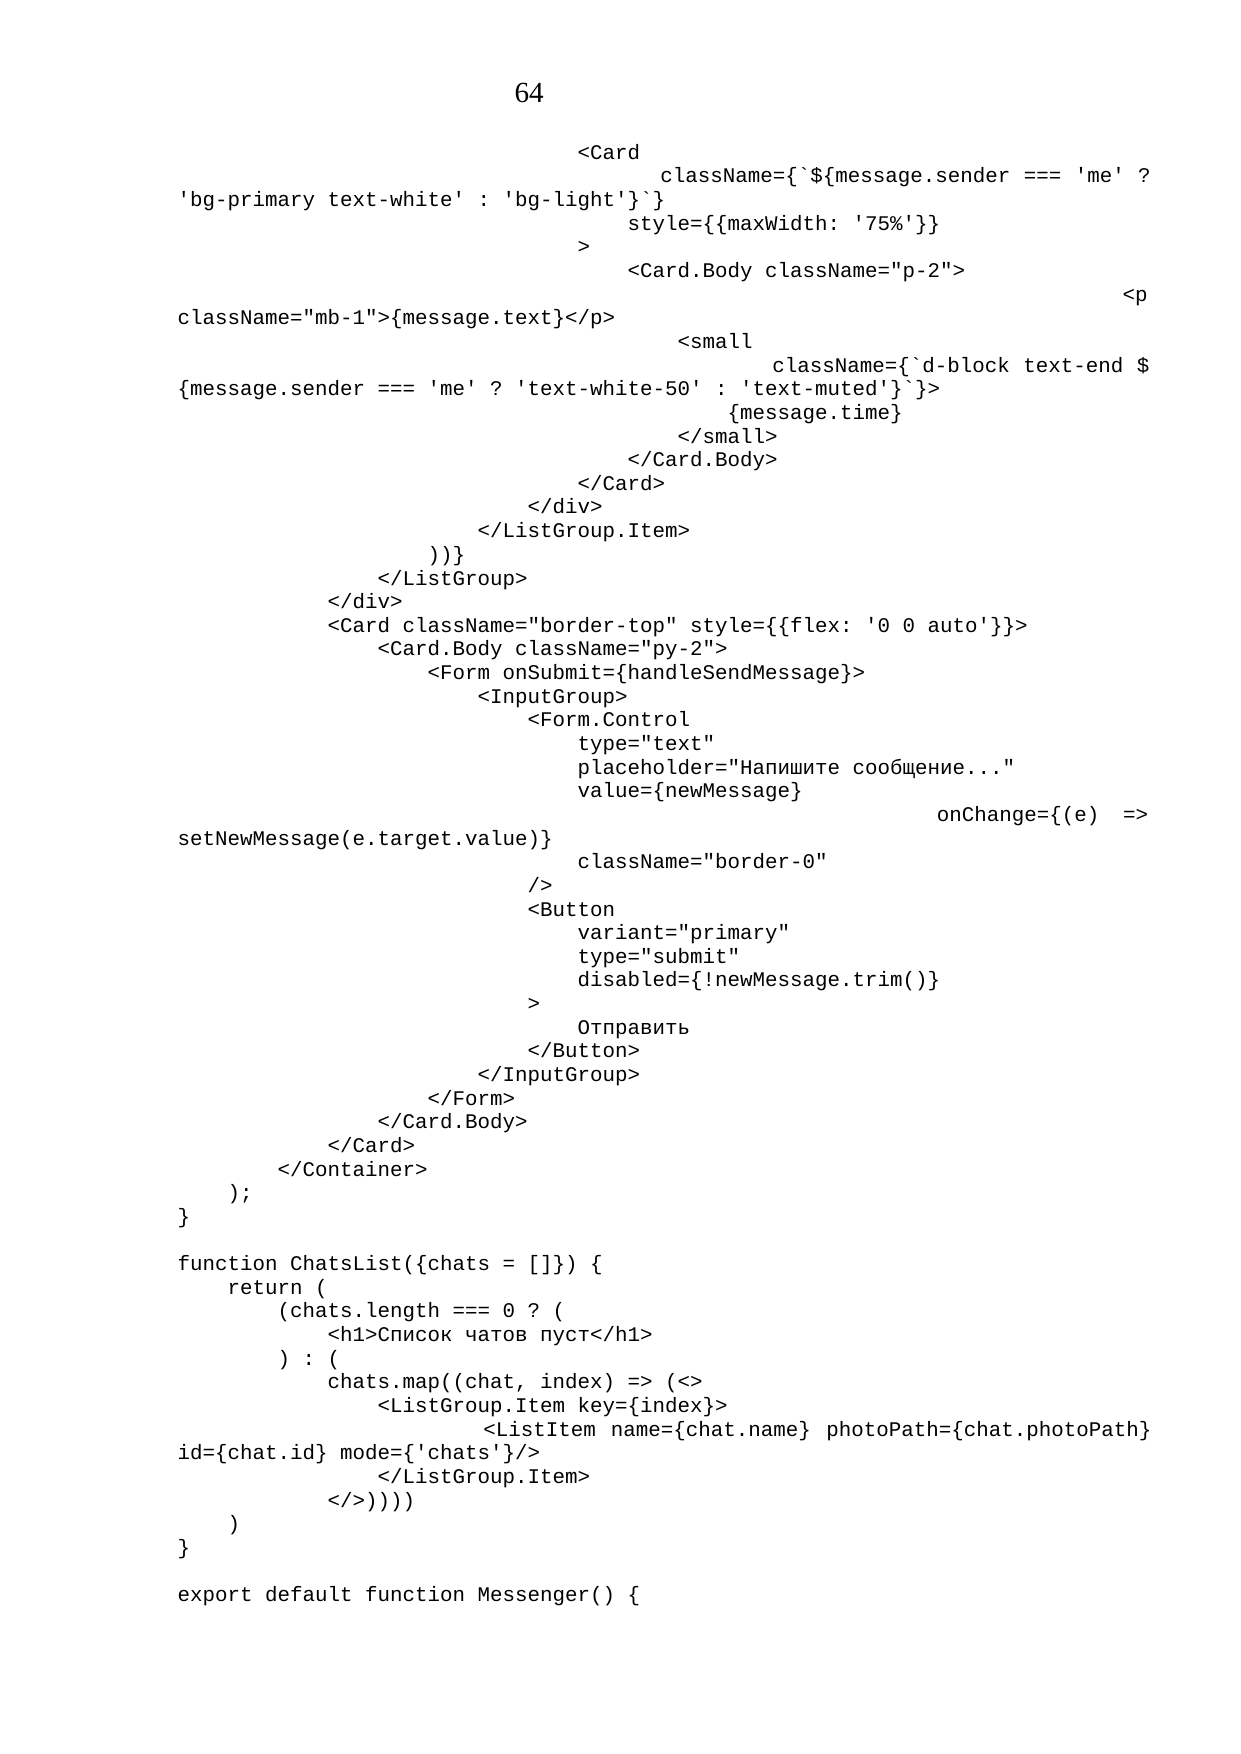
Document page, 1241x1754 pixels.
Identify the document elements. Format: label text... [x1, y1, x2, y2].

text type="text" [177, 733, 1152, 757]
text function ChatsList({chats = []}) { [177, 1253, 1152, 1277]
text </ListGroup.Item> [177, 1466, 1152, 1490]
text <h1>Список чатов пуст</h1> [177, 1324, 1152, 1348]
text </Card> [177, 1135, 1152, 1159]
text </>)))) [177, 1490, 1152, 1513]
text export default function Messenger() { [177, 1584, 1152, 1608]
text <Form.Control [177, 709, 1152, 733]
text <Card.Body className="p-2"> [177, 260, 1152, 284]
text value={newMessage} [177, 780, 1152, 804]
text variant="primary" [177, 922, 1152, 946]
text ) : ( [177, 1348, 1152, 1371]
text type="submit" [177, 946, 1152, 969]
text onChange={(e) => setNewMessage(e.target.value)} [177, 804, 1152, 851]
text </ListGroup.Item> [177, 520, 1152, 544]
text } [177, 1537, 1152, 1561]
text <Card className="border-top" style={{flex: '0 0 auto'}}> [177, 615, 1152, 638]
text <small [177, 331, 1152, 355]
text placeholder="Напишите сообщение..." [177, 757, 1152, 780]
text className={`${message.sender === 'me' ? 'bg-primary text-white' : 'bg-light'}`} [177, 166, 1152, 213]
text disabled={!newMessage.trim()} [177, 969, 1152, 993]
text <p className="mb-1">{message.text}</p> [177, 284, 1152, 331]
text Отправить [177, 1017, 1152, 1040]
text </Form> [177, 1088, 1152, 1111]
text {message.time} [177, 402, 1152, 426]
text <InputGroup> [177, 686, 1152, 709]
text > [177, 993, 1152, 1017]
text chats.map((chat, index) => (<> [177, 1371, 1152, 1395]
text (chats.length === 0 ? ( [177, 1301, 1152, 1324]
text </InputGroup> [177, 1064, 1152, 1088]
text return ( [177, 1277, 1152, 1301]
text </div> [177, 591, 1152, 615]
text </div> [177, 497, 1152, 520]
text <ListGroup.Item key={index}> [177, 1395, 1152, 1419]
text </Card.Body> [177, 449, 1152, 473]
text /> [177, 875, 1152, 898]
text ); [177, 1182, 1152, 1206]
text } [177, 1206, 1152, 1229]
text </small> [177, 426, 1152, 449]
text <Card [177, 142, 1152, 166]
text <Button [177, 898, 1152, 922]
text </Button> [177, 1040, 1152, 1064]
text </Card> [177, 473, 1152, 497]
text <Form onSubmit={handleSendMessage}> [177, 662, 1152, 686]
text className="border-0" [177, 851, 1152, 875]
text ) [177, 1513, 1152, 1537]
text </ListGroup> [177, 567, 1152, 591]
text ))} [177, 544, 1152, 567]
text <ListItem name={chat.name} photoPath={chat.photoPath} id={chat.id} mode={'chats'}/> [177, 1419, 1152, 1466]
text </Container> [177, 1159, 1152, 1182]
text style={{maxWidth: '75%'}} [177, 213, 1152, 236]
text > [177, 236, 1152, 260]
text </Card.Body> [177, 1111, 1152, 1135]
text className={`d-block text-end ${message.sender === 'me' ? 'text-white-50' : 'text-muted'}`}> [177, 355, 1152, 402]
text <Card.Body className="py-2"> [177, 638, 1152, 662]
